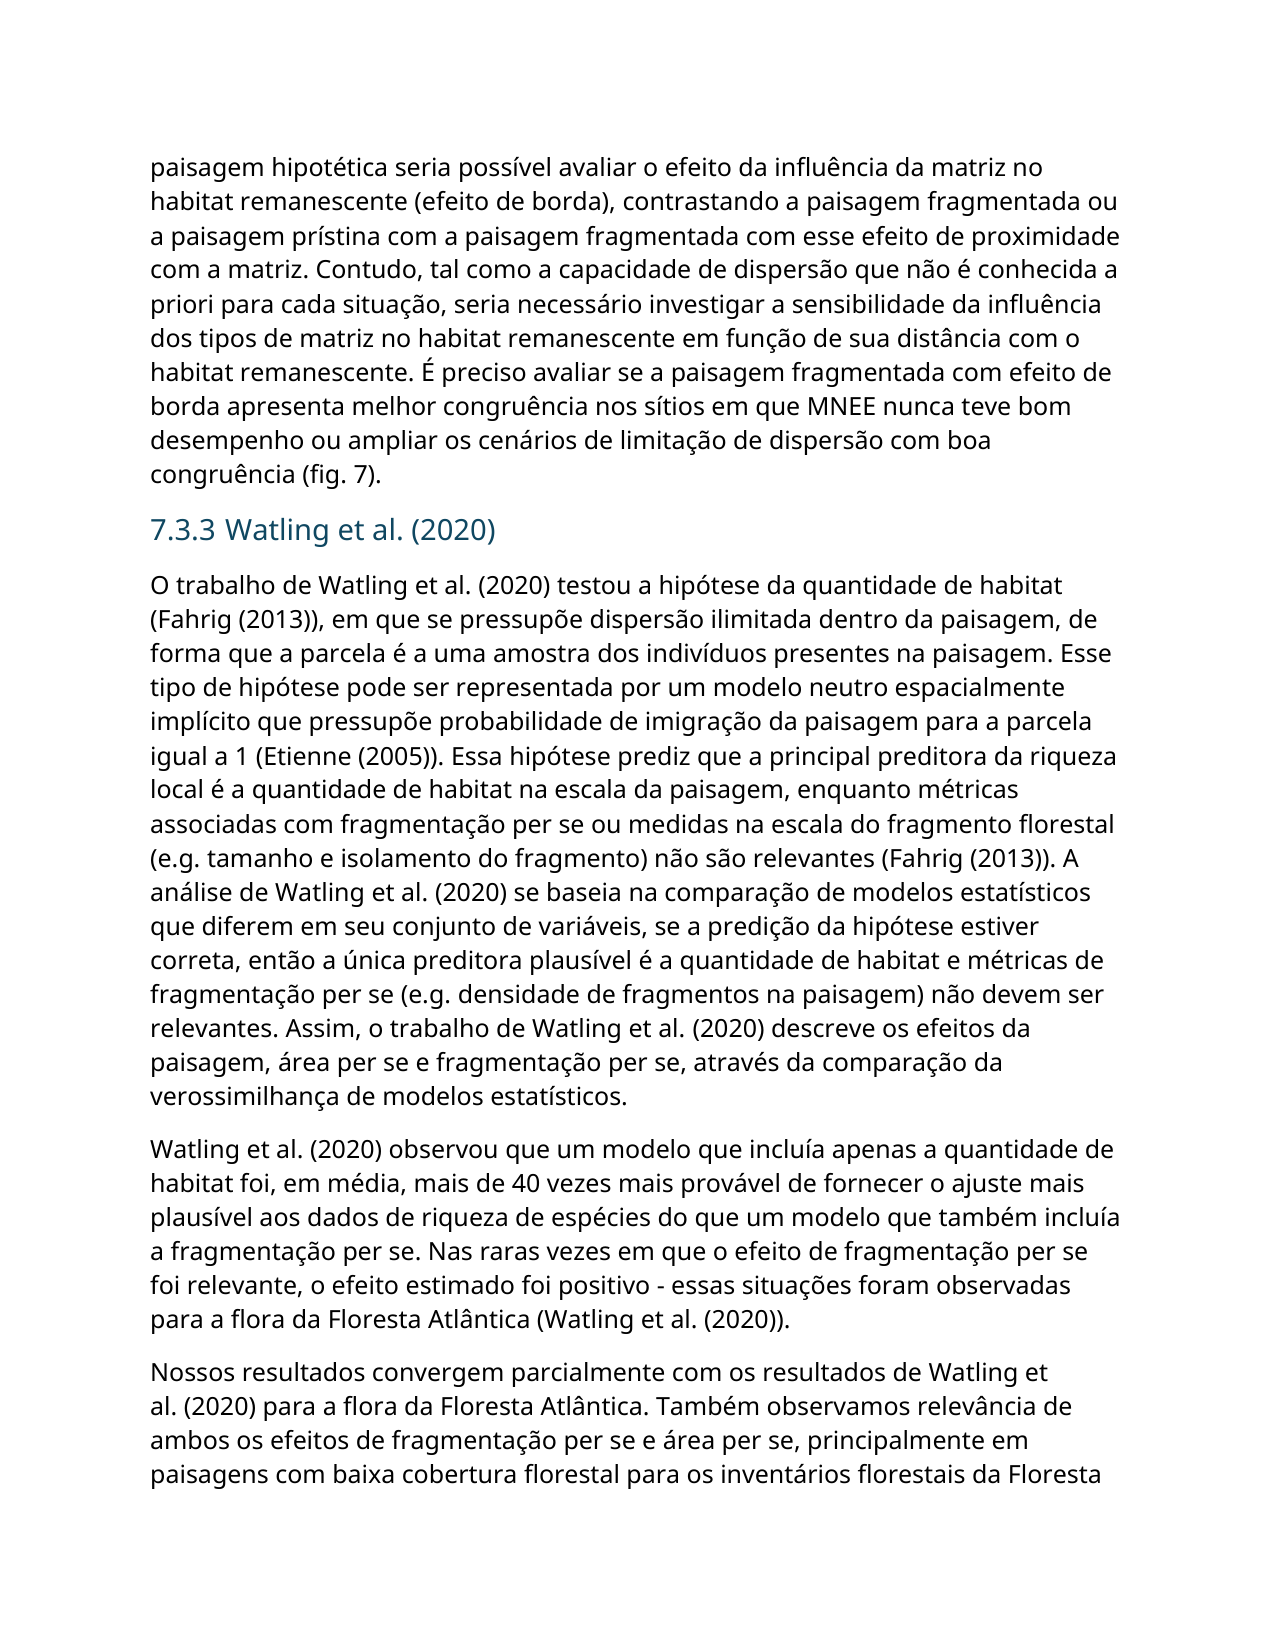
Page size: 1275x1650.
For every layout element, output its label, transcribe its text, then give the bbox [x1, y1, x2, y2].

text Watling et al. (2020) observou que um modelo que incluía apenas a quantidade de habitat foi, em média, mais de 40 vezes mais provável de fornecer o ajuste mais plausível aos dados de riqueza de espécies do que um modelo que também incluía a fragmentação per se. Nas raras vezes em que o efeito de fragmentação per se foi relevante, o efeito estimado foi positivo - essas situações foram observadas para a flora da Floresta Atlântica (Watling et al. (2020)). [150, 1132, 1125, 1336]
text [150, 150, 1125, 491]
text O trabalho de Watling et al. (2020) testou a hipótese da quantidade de habitat (Fahrig (2013)), em que se pressupõe dispersão ilimitada dentro da paisagem, de forma que a parcela é a uma amostra dos indivíduos presentes na paisagem. Esse tipo de hipótese pode ser representada por um modelo neutro espacialmente implícito que pressupõe probabilidade de imigração da paisagem para a parcela igual a 1 (Etienne (2005)). Essa hipótese prediz que a principal preditora da riqueza local é a quantidade de habitat na escala da paisagem, enquanto métricas associadas com fragmentação per se ou medidas na escala do fragmento florestal (e.g. tamanho e isolamento do fragmento) não são relevantes (Fahrig (2013)). A análise de Watling et al. (2020) se baseia na comparação de modelos estatísticos que diferem em seu conjunto de variáveis, se a predição da hipótese estiver correta, então a única preditora plausível é a quantidade de habitat e métricas de fragmentação per se (e.g. densidade de fragmentos na paisagem) não devem ser relevantes. Assim, o trabalho de Watling et al. (2020) descreve os efeitos da paisagem, área per se e fragmentação per se, através da comparação da verossimilhança de modelos estatísticos. [150, 568, 1125, 1113]
subtitle 7.3.3 Watling et al. (2020) [150, 509, 1125, 549]
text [150, 1355, 1125, 1491]
